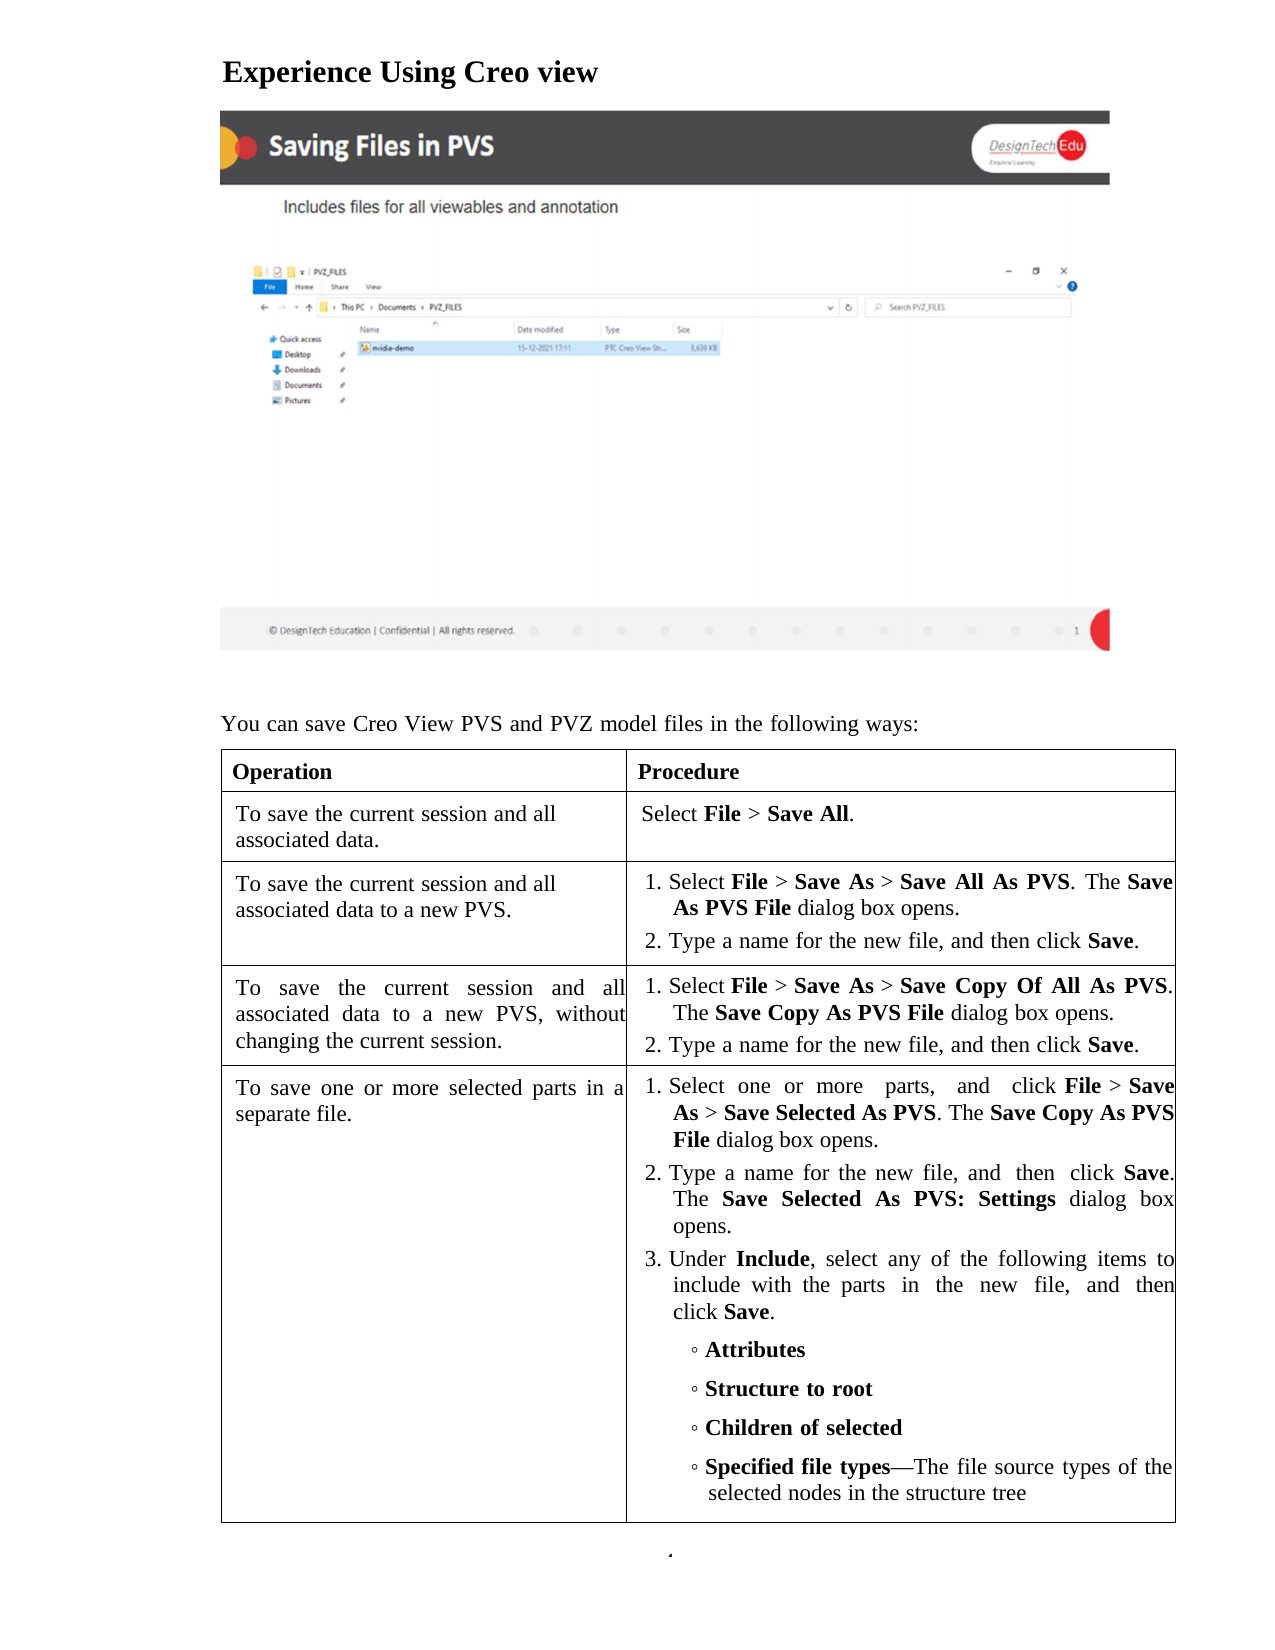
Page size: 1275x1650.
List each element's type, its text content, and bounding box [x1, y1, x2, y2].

table_cell To save the current session and all associated data. [222, 792, 626, 861]
table_header Operation [222, 750, 626, 791]
picture [219, 110, 1110, 651]
table_header Procedure [627, 750, 1175, 791]
table_cell To save the current session and all associated data to a new PVS, without changing the current session. [222, 966, 626, 1065]
table_cell Select one or more parts, and click File > Save As > Save Selected As PVS. The Save Copy As PVS File dialog box opens. Type a name for the new file, and then click Save. The Save Selected As PVS: Settings dialog box opens. Under Include, select any of the following items to include with the parts in the new file, and then click Save. Attributes Structure to root Children of selected Specified file types—The file source types of the selected nodes in the structure tree [627, 1066, 1175, 1522]
table_cell Select File > Save As > Save All As PVS. The Save As PVS File dialog box opens. Type a name for the new file, and then click Save. [627, 862, 1175, 965]
table_cell Select File > Save As > Save Copy Of All As PVS. The Save Copy As PVS File dialog box opens. Type a name for the new file, and then click Save. [627, 966, 1175, 1065]
table_cell To save one or more selected parts in a separate file. [222, 1066, 626, 1522]
table_cell To save the current session and all associated data to a new PVS. [222, 862, 626, 965]
text You can save Creo View PVS and PVZ model files in the following ways: [220, 710, 1187, 736]
table_cell Select File > Save All. [627, 792, 1175, 861]
